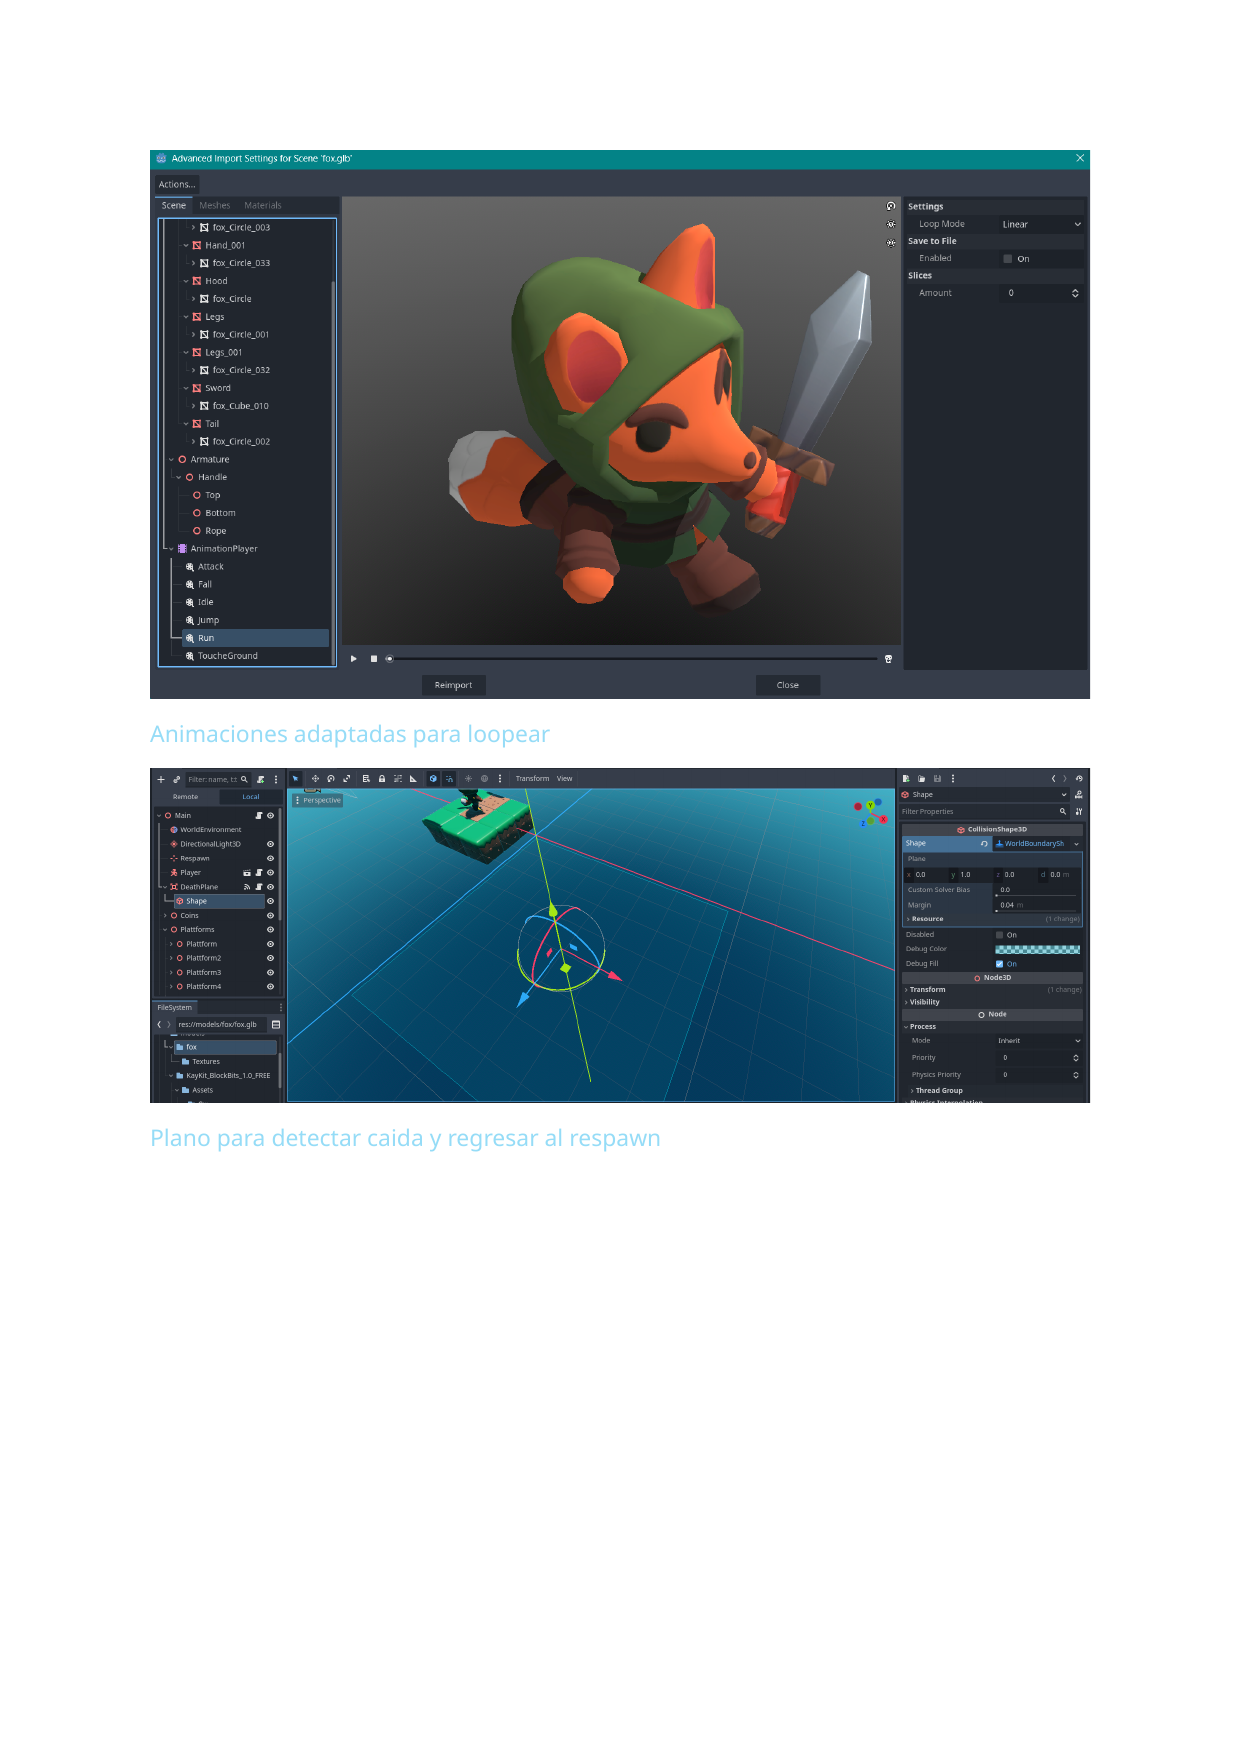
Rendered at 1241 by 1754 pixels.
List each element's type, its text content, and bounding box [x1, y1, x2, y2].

text Plano para detectar caida y regresar al respawn [150, 1122, 1090, 1153]
picture [150, 768, 1091, 1103]
text Animaciones adaptadas para loopear [150, 718, 1090, 749]
picture [150, 150, 1091, 699]
